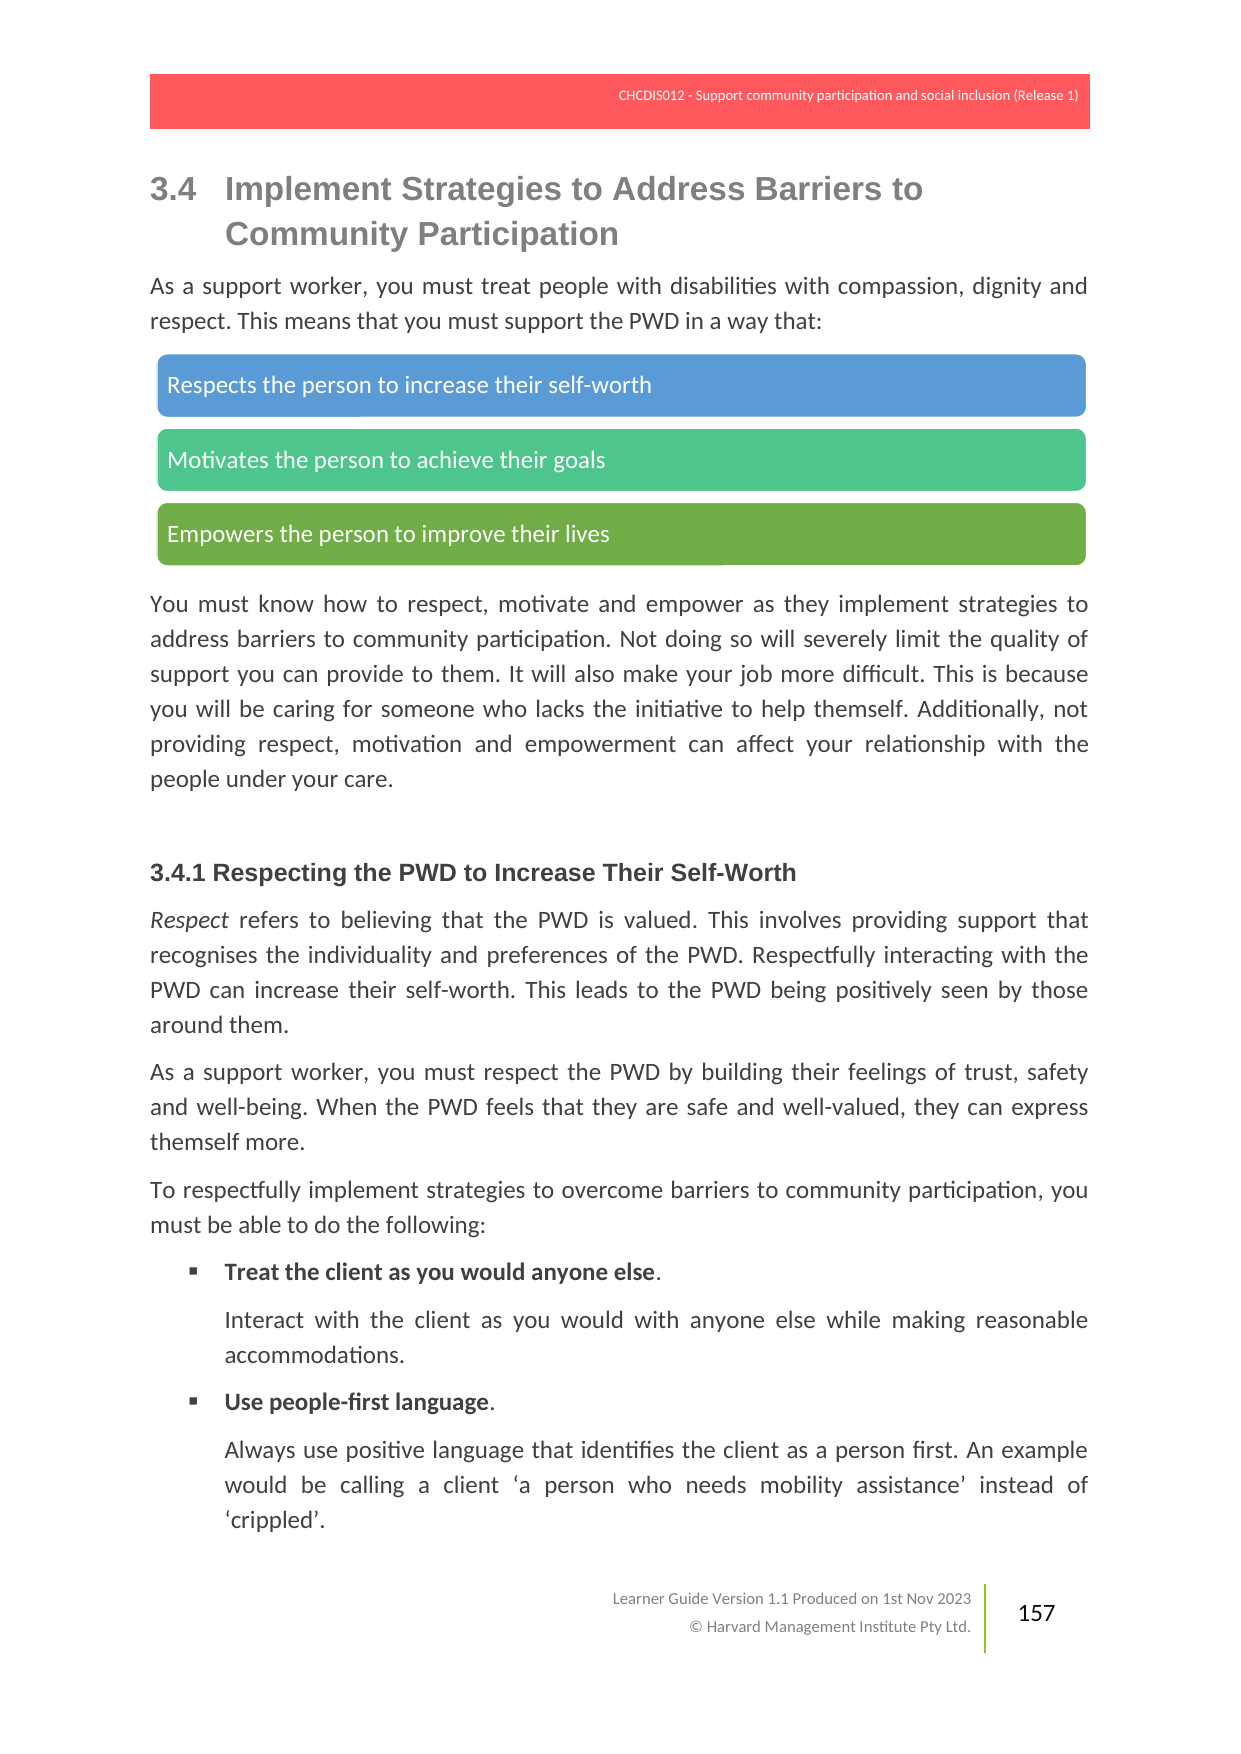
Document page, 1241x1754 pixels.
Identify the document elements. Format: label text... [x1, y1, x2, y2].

list Interact with the client as you would with anyone else while making reasonable accommodations. [224, 1304, 1090, 1369]
text You must know how to respect, motivate and empower as they implement strategies to address barriers to community participation. Not doing so will severely limit the quality of support you can provide to them. It will also make your job more difficult. This is because you will be caring for someone who lacks the initiative to help themself. Additionally, not providing respect, motivation and empowerment can affect your relationship with the people under your care. [150, 588, 1090, 794]
subtitle 3.4 Implement Strategies to Address Barriers to Community Participation [150, 169, 1090, 252]
text As a support worker, you must treat people with disabilities with compassion, dignity and respect. This means that you must support the PWD in a way that: [150, 270, 1090, 336]
list Treat the client as you would anyone else. [187, 1256, 1090, 1287]
subtitle 3.4.1 Respecting the PWD to Increase Their Self-Worth [150, 858, 1090, 887]
list Always use positive language that identifies the client as a person first. An example would be calling a client ‘a person who needs mobility assistance’ instead of ‘crippled’. [224, 1434, 1090, 1534]
text As a support worker, you must respect the PWD by building their feelings of trust, safety and well-being. When the PWD feels that they are safe and well-valued, they can express themself more. [150, 1056, 1090, 1157]
text To respectfully implement strategies to overcome barriers to community participation, you must be able to do the following: [150, 1174, 1090, 1239]
list Use people-first language. [187, 1386, 1090, 1417]
text Respect refers to believing that the PWD is valued. This involves providing support that recognises the individuality and preferences of the PWD. Respectfully interacting with the PWD can increase their self-worth. This leads to the PWD being positively seen by those around them. [150, 904, 1090, 1039]
